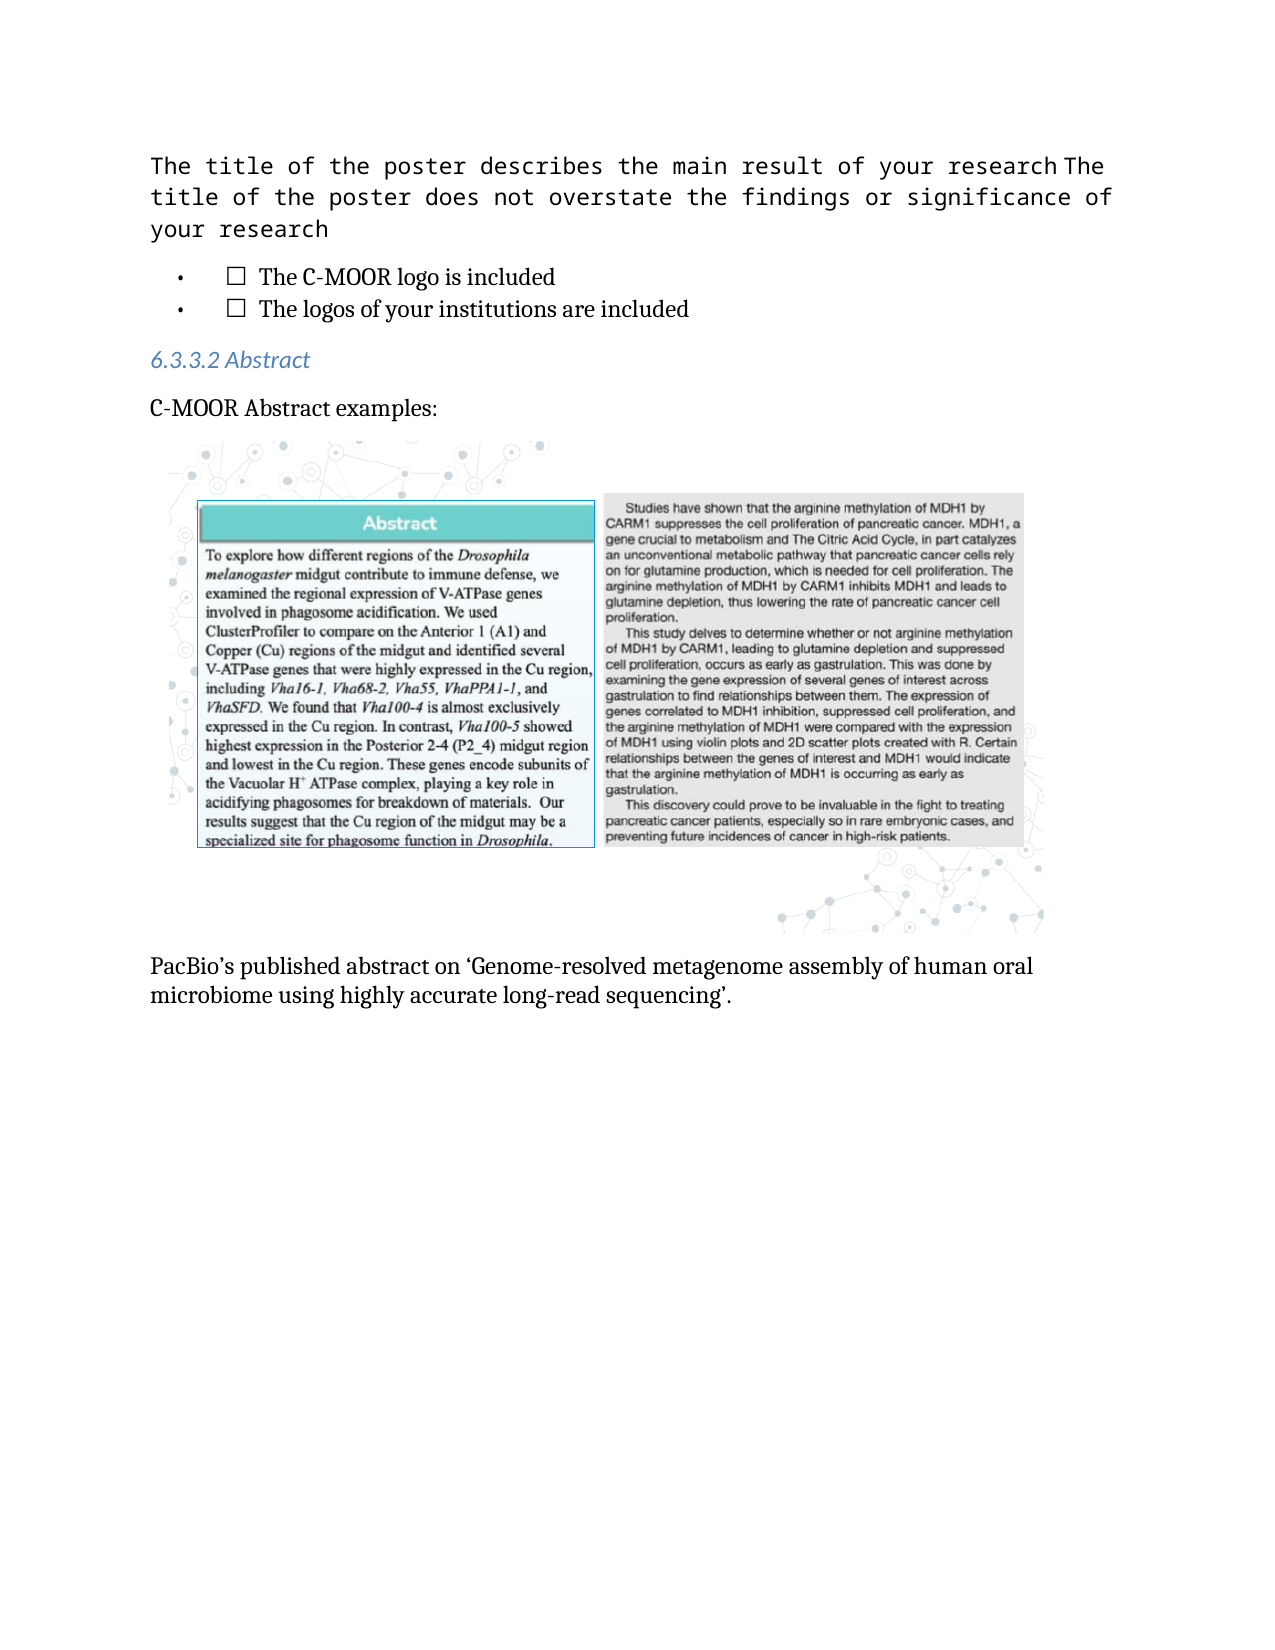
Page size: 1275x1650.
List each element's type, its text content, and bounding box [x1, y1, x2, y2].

picture [168, 441, 1044, 934]
list ☐ The C-MOOR logo is included [175, 262, 1125, 291]
list ☐ The logos of your institutions are included [175, 295, 1125, 324]
text PacBio’s published abstract on ‘Genome-resolved metagenome assembly of human oral microbiome using highly accurate long-read sequencing’. [150, 952, 1125, 1010]
text The title of the poster describes the main result of your research The title of the poster does not overstate the findings or significance of your research [150, 150, 1125, 244]
text C-MOOR Abstract examples: [150, 394, 1125, 423]
subtitle 6.3.3.2 Abstract [150, 344, 1125, 375]
